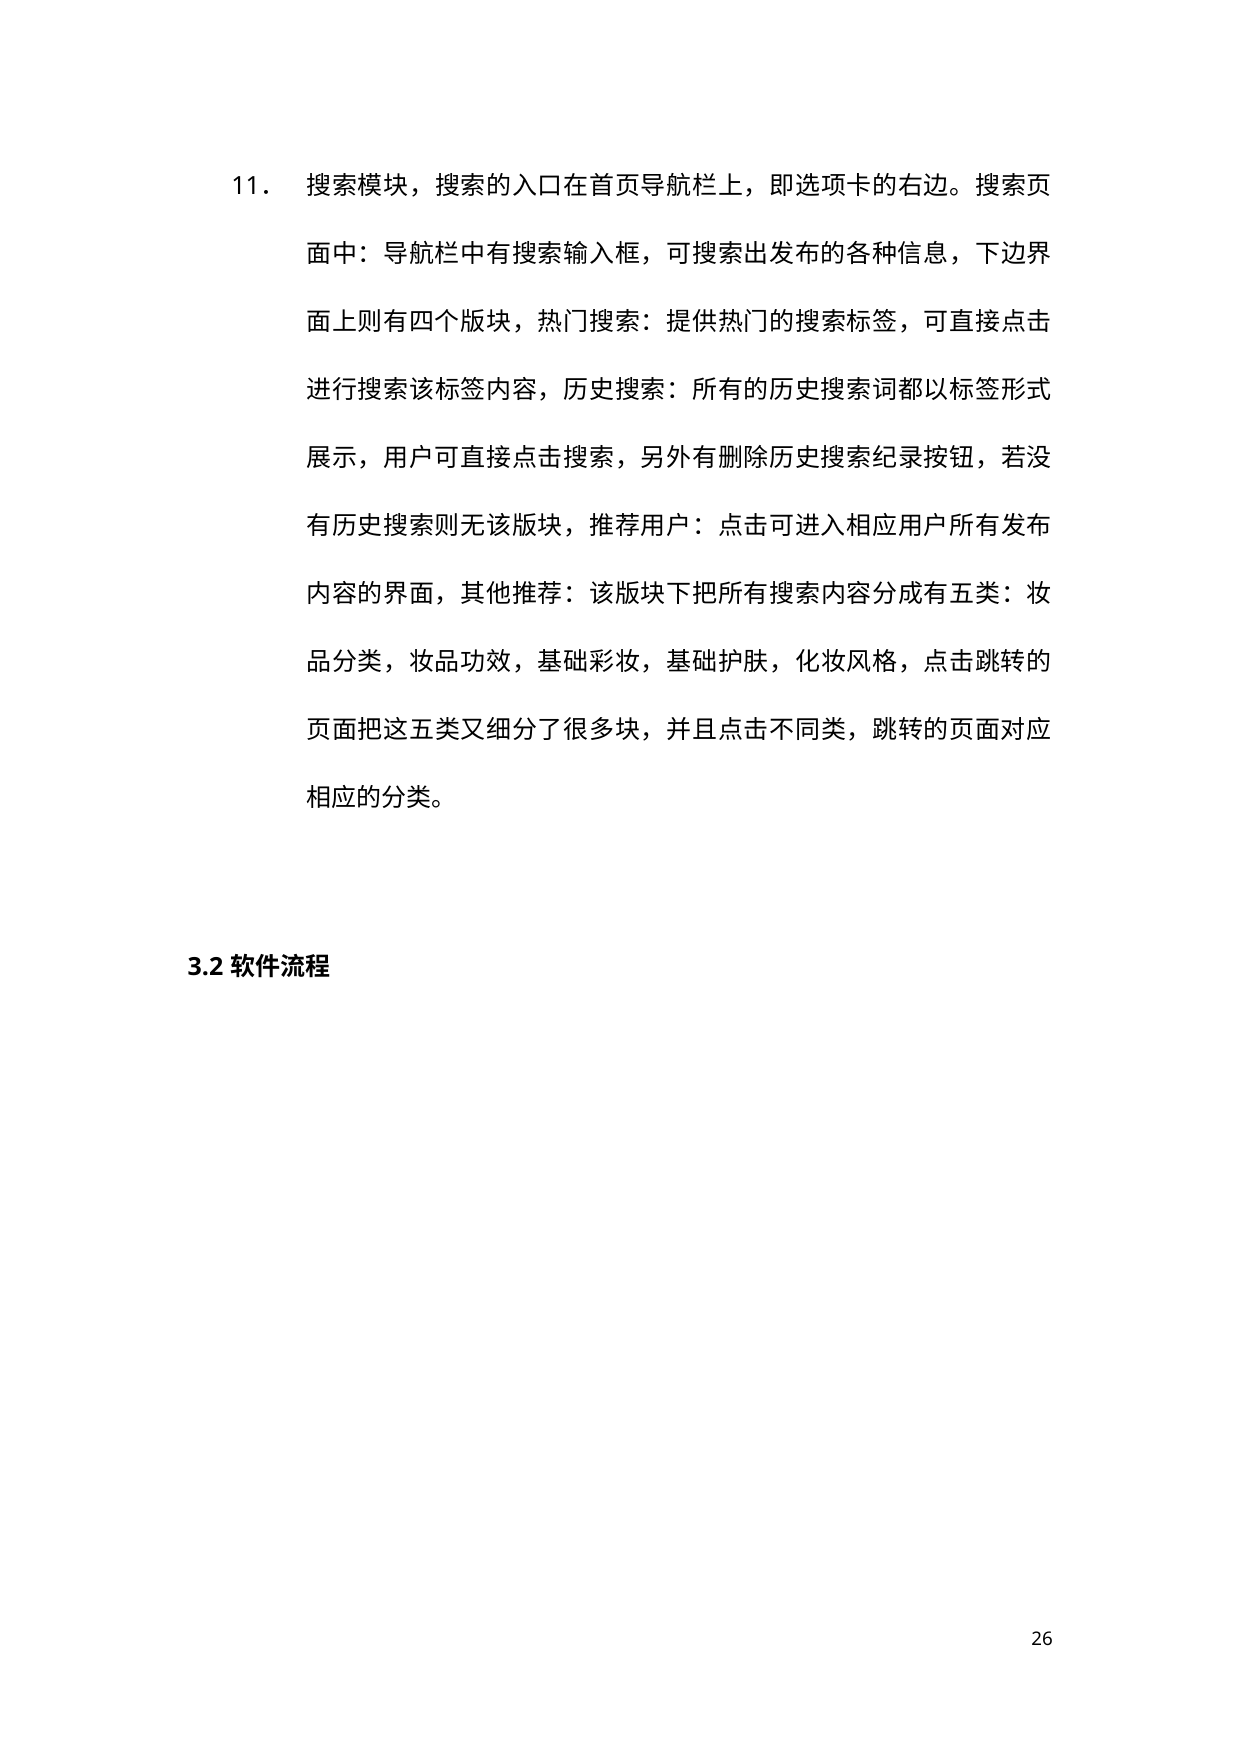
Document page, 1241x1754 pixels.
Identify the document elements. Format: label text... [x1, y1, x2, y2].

list 搜索模块，搜索的入口在首页导航栏上，即选项卡的右边。搜索页面中：导航栏中有搜索输入框，可搜索出发布的各种信息，下边界面上则有四个版块，热门搜索：提供热门的搜索标签，可直接点击进行搜索该标签内容，历史搜索：所有的历史搜索词都以标签形式展示，用户可直接点击搜索，另外有删除历史搜索纪录按钮，若没有历史搜索则无该版块，推荐用户：点击可进入相应用户所有发布内容的界面，其他推荐：该版块下把所有搜索内容分成有五类：妆品分类，妆品功效，基础彩妆，基础护肤，化妆风格，点击跳转的页面把这五类又细分了很多块，并且点击不同类，跳转的页面对应相应的分类。 [231, 150, 1053, 829]
text 3.2 软件流程 [187, 931, 1053, 999]
